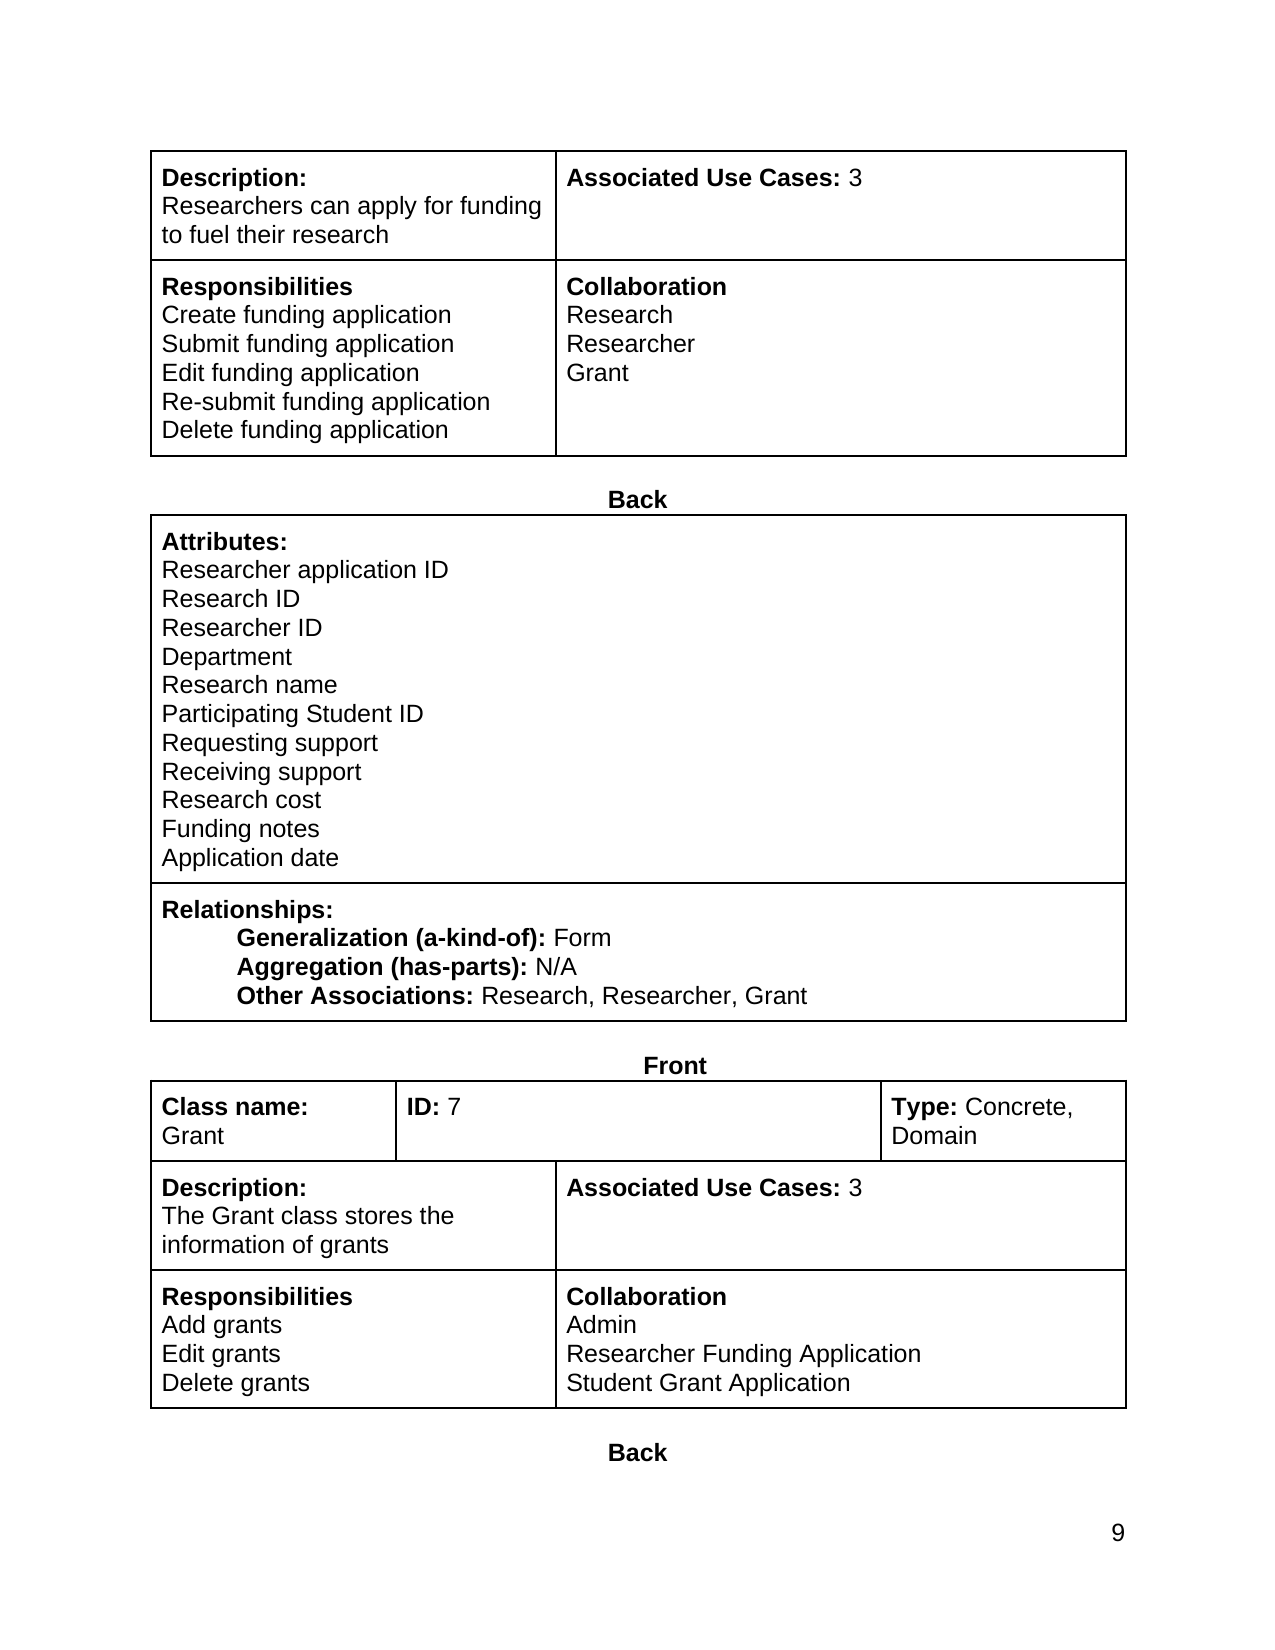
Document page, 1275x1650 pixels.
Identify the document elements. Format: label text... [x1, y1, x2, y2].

table_cell Associated Use Cases: 3 [557, 152, 1125, 259]
text Front [225, 1051, 1125, 1079]
table_cell Responsibilities Create funding application Submit funding application Edit funding application Re-submit funding application Delete funding application [152, 261, 555, 454]
table_cell Responsibilities Add grants Edit grants Delete grants [152, 1271, 555, 1407]
text Back [150, 485, 1125, 514]
table_header Attributes: Researcher application ID Research ID Researcher ID Department Research name Participating Student ID Requesting support Receiving support Research cost Funding notes Application date [152, 516, 1125, 882]
table_cell Relationships: Generalization (a-kind-of): Form Aggregation (has-parts): N/A Other Associations: Research, Researcher, Grant [152, 884, 1125, 1020]
table_header Class name: Grant [152, 1082, 395, 1160]
table_header ID: 7 [397, 1082, 880, 1160]
table_cell Collaboration Admin Researcher Funding Application Student Grant Application [557, 1271, 1125, 1407]
table_cell Description: Researchers can apply for funding to fuel their research [152, 152, 555, 259]
table_cell Associated Use Cases: 3 [557, 1162, 1125, 1269]
table_cell Collaboration Research Researcher Grant [557, 261, 1125, 454]
text Back [150, 1438, 1125, 1467]
table_cell Description: The Grant class stores the information of grants [152, 1162, 555, 1269]
table_header Type: Concrete, Domain [882, 1082, 1125, 1160]
